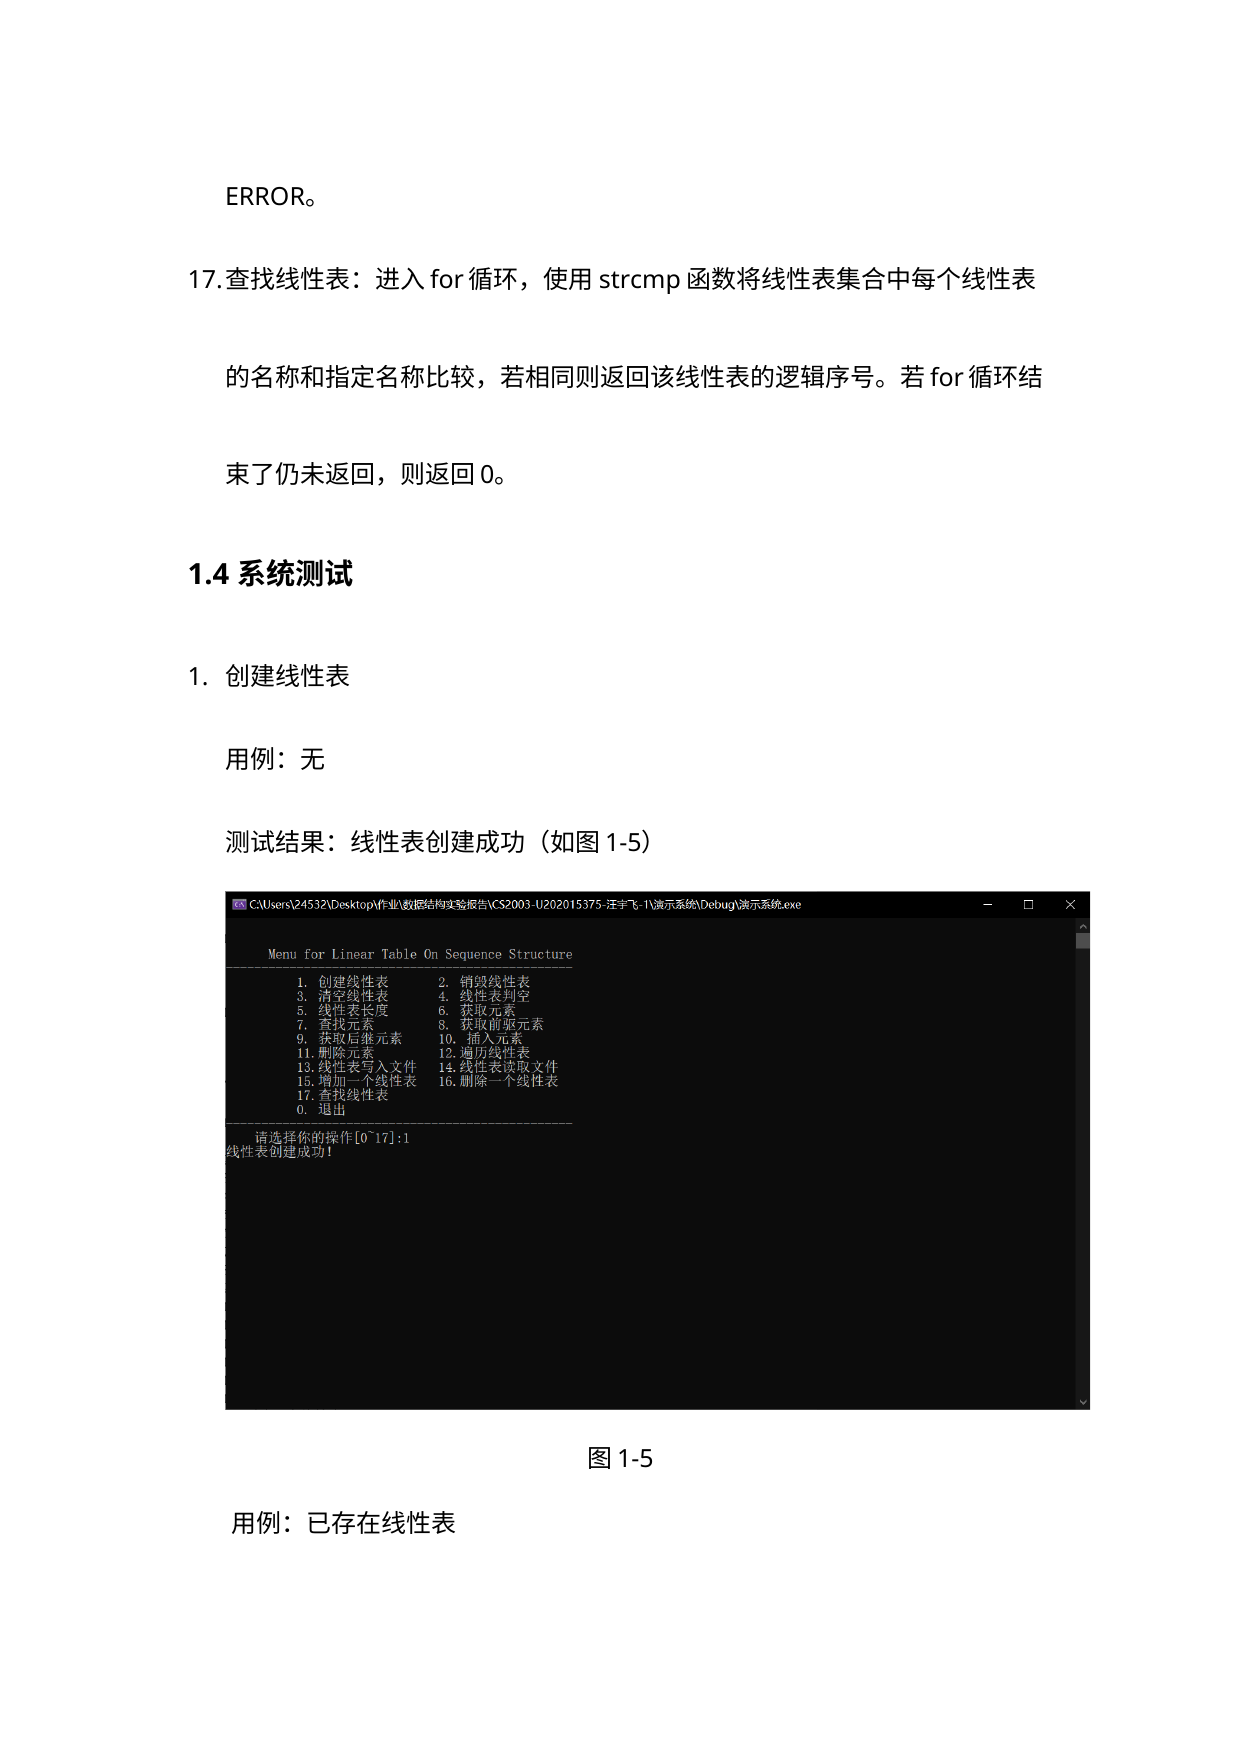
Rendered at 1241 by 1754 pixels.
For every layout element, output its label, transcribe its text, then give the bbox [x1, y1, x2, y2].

text 用例：已存在线性表 [187, 1489, 1053, 1554]
picture [225, 891, 1091, 1410]
list 用例：无 [225, 725, 1053, 790]
text 图1-5 [187, 1424, 1053, 1489]
list 查找线性表：进入for循环，使用strcmp函数将线性表集合中每个线性表的名称和指定名称比较，若相同则返回该线性表的逻辑序号。若for循环结束了仍未返回，则返回0。 [187, 245, 1053, 505]
text 1.4 系统测试 [187, 539, 1053, 604]
list 创建线性表 [187, 642, 1053, 707]
list 测试结果：线性表创建成功（如图1-5） [225, 808, 1053, 873]
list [187, 162, 1053, 227]
